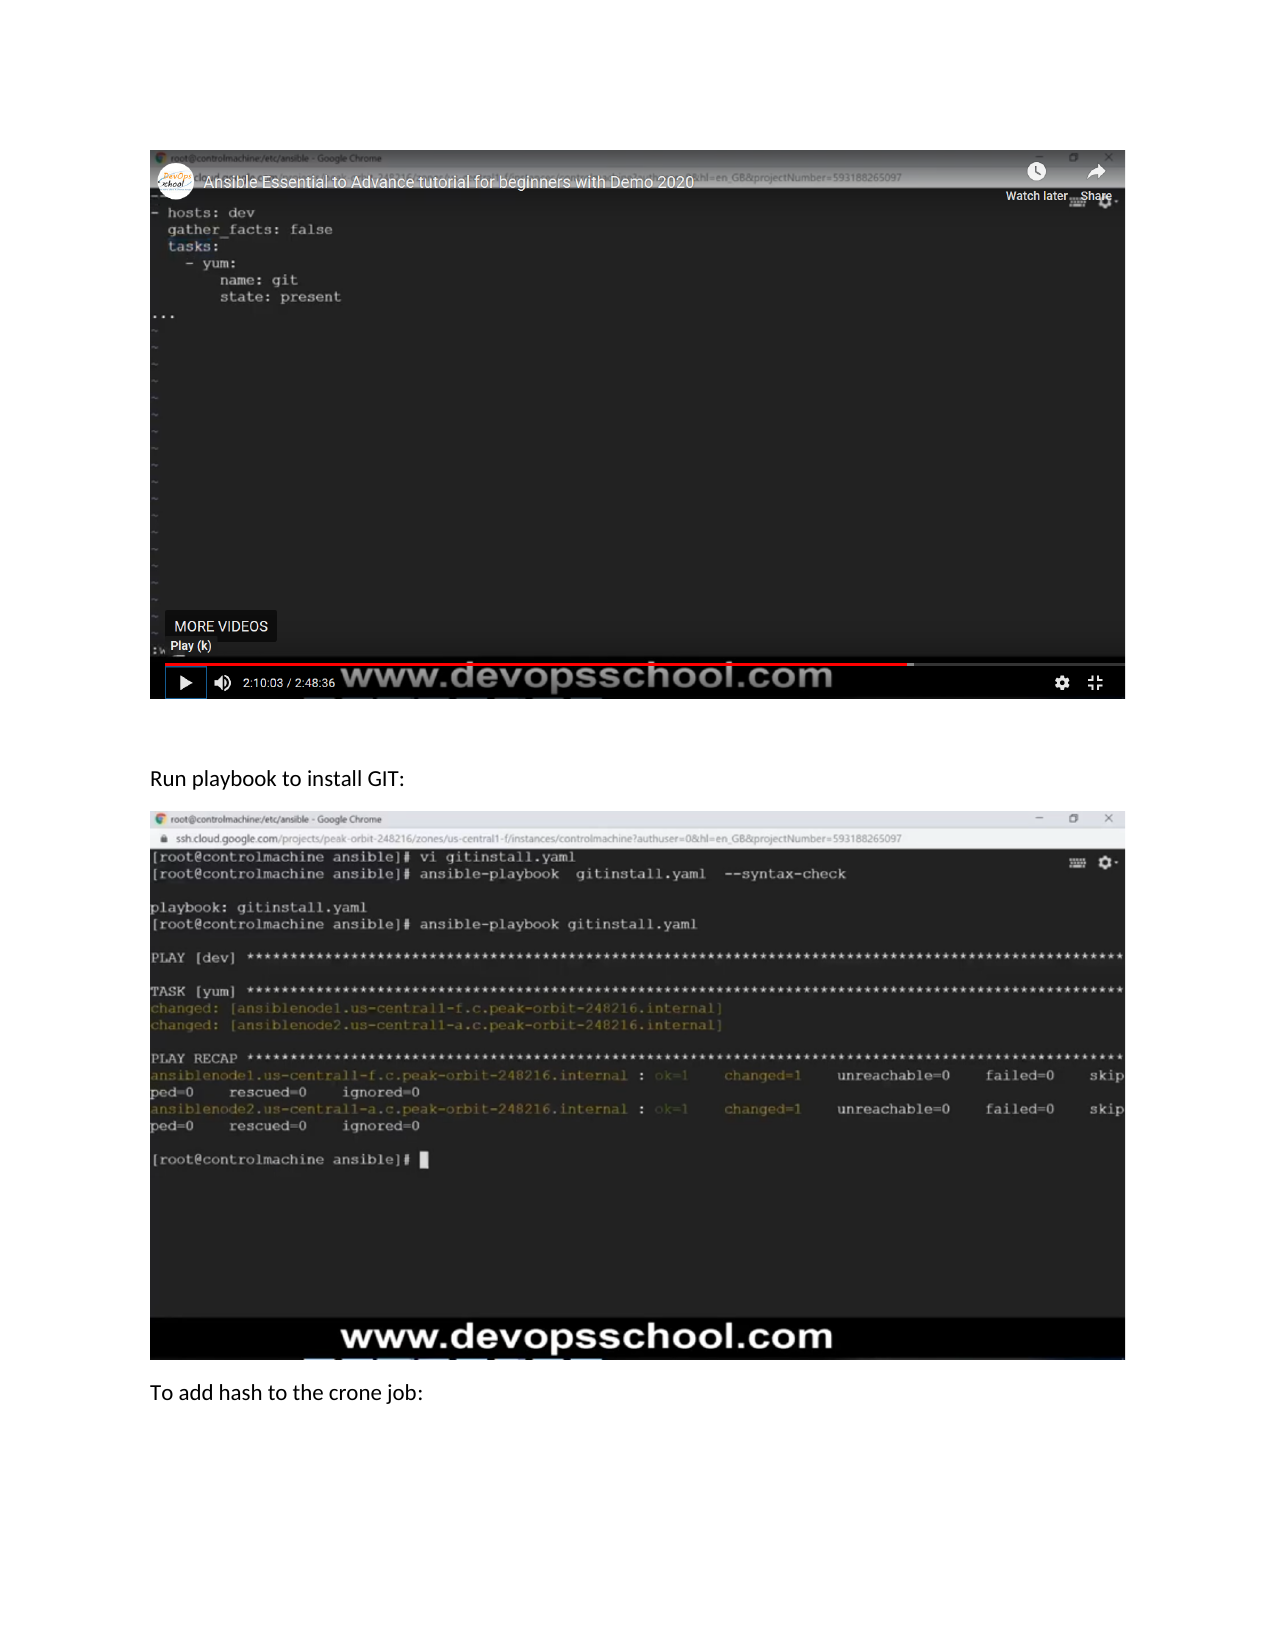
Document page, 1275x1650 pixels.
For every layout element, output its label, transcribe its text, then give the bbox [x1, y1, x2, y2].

picture [150, 150, 1125, 699]
picture [150, 811, 1125, 1360]
text To add hash to the crone job: [150, 1378, 1125, 1406]
text Run playbook to install GIT: [150, 764, 1125, 792]
